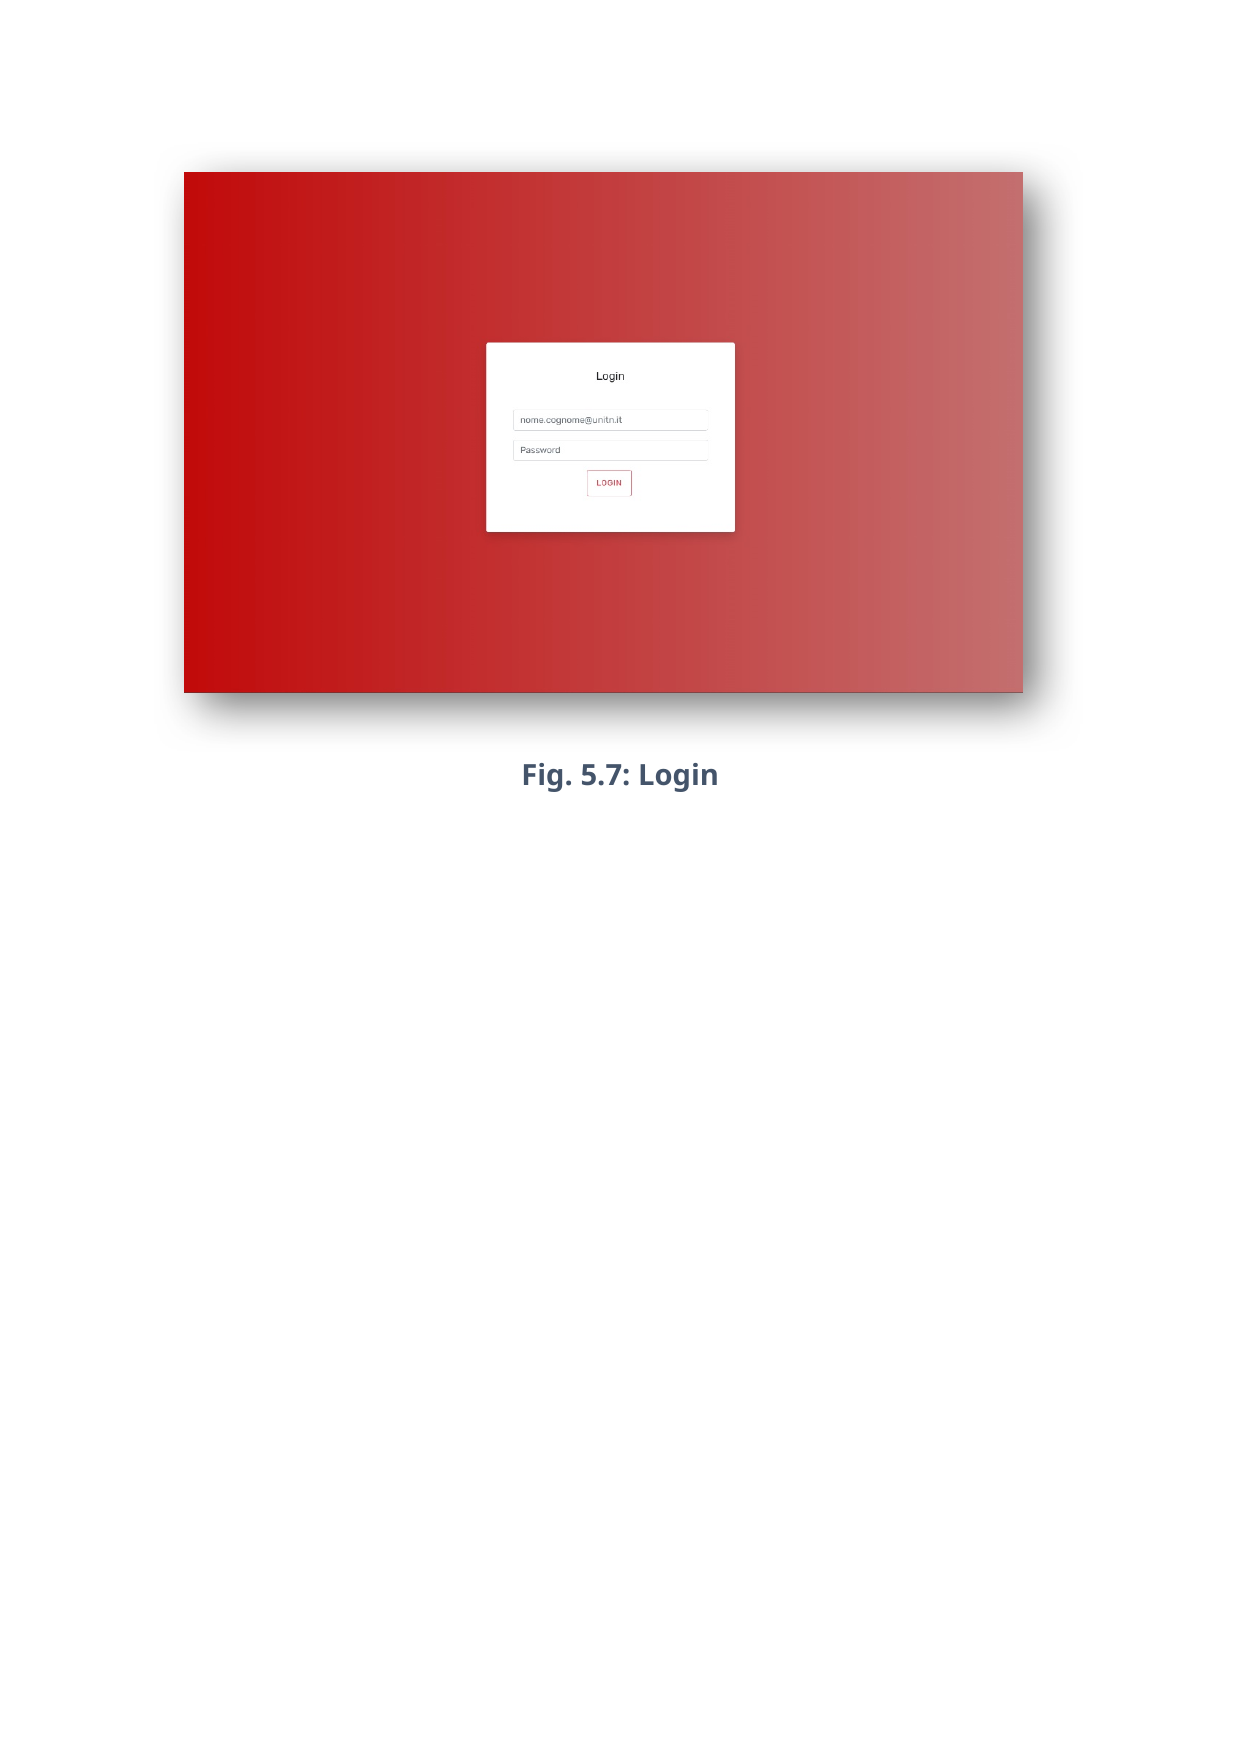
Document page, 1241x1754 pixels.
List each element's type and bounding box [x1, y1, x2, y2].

picture [184, 172, 1023, 693]
